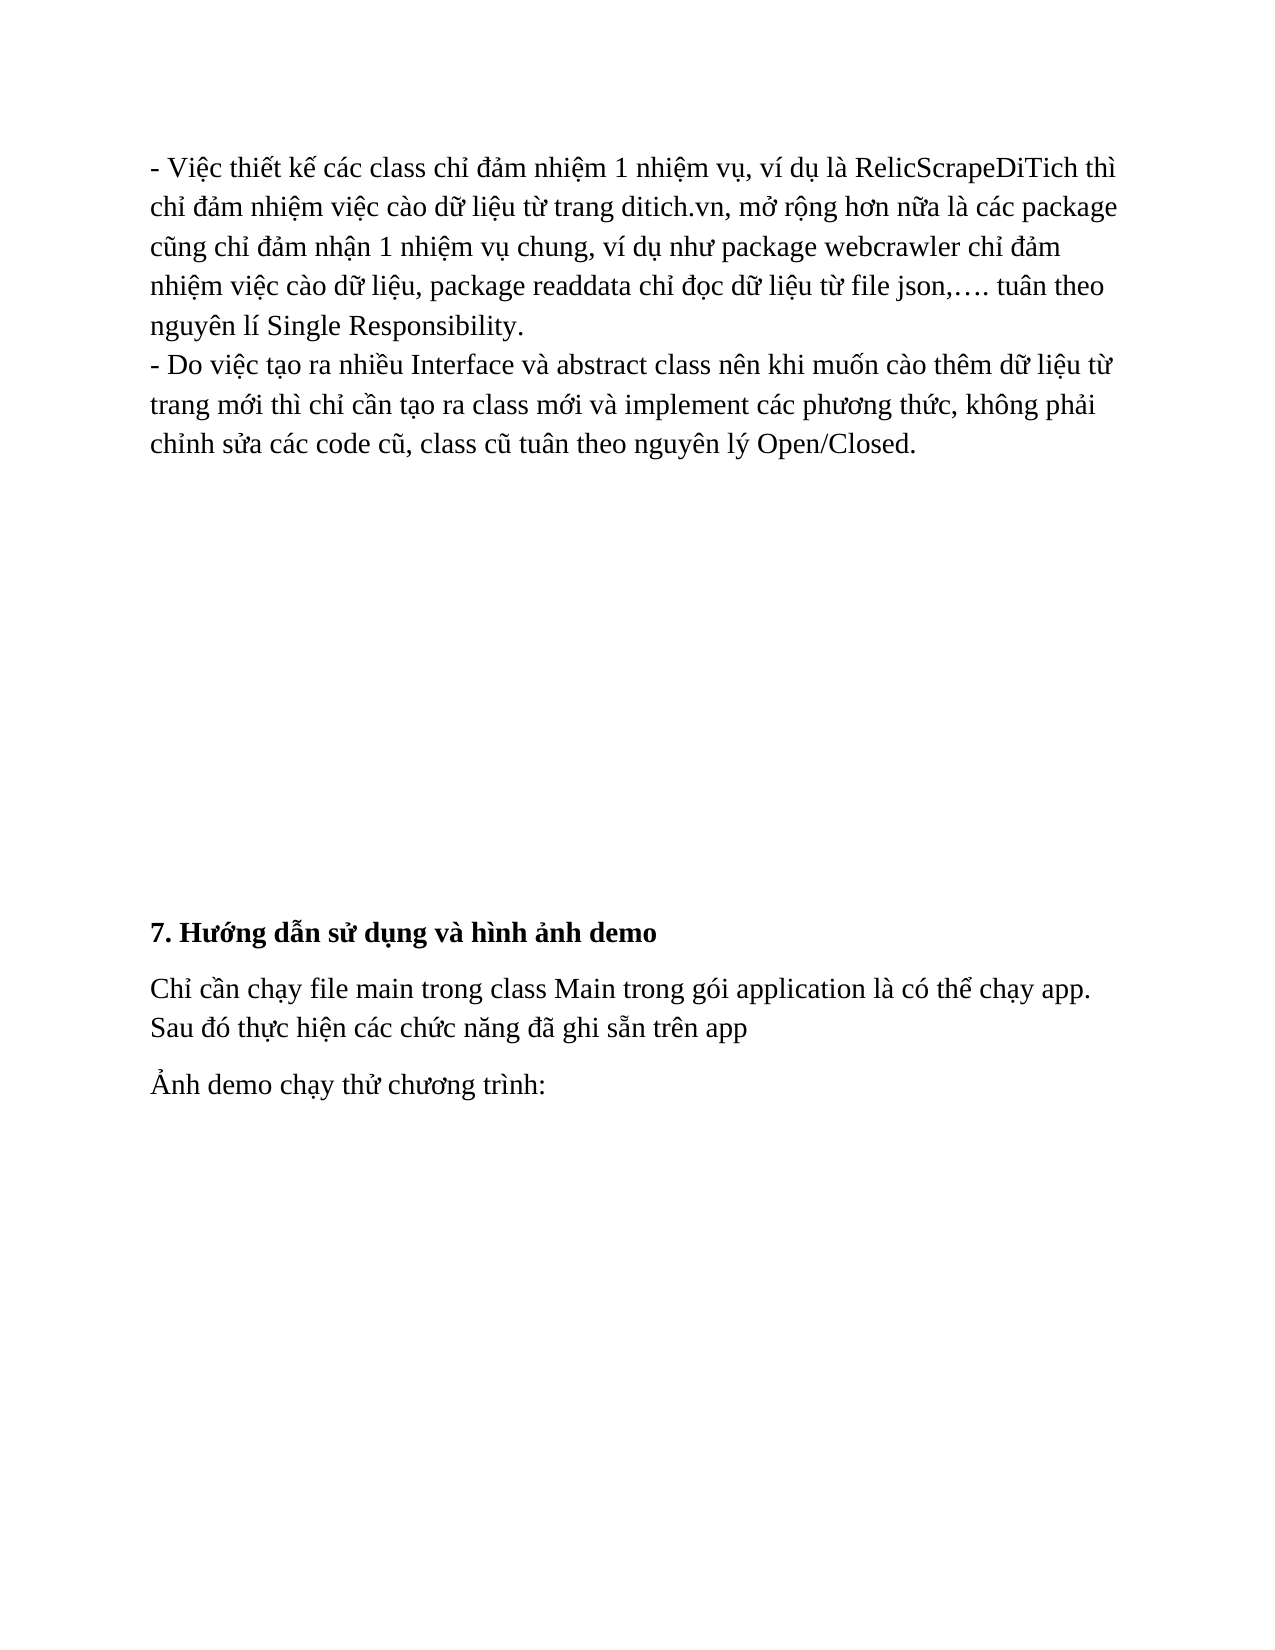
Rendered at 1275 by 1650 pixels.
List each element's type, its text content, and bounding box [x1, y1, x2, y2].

text 7. Hướng dẫn sử dụng và hình ảnh demo [150, 915, 1125, 948]
text - Do việc tạo ra nhiều Interface và abstract class nên khi muốn cào thêm dữ liệu từ trang mới thì chỉ cần tạo ra class mới và implement các phương thức, không phải chỉnh sửa các code cũ, class cũ tuân theo nguyên lý Open/Closed. [150, 347, 1125, 460]
text - Việc thiết kế các class chỉ đảm nhiệm 1 nhiệm vụ, ví dụ là RelicScrapeDiTich thì chỉ đảm nhiệm việc cào dữ liệu từ trang ditich.vn, mở rộng hơn nữa là các package cũng chỉ đảm nhận 1 nhiệm vụ chung, ví dụ như package webcrawler chỉ đảm nhiệm việc cào dữ liệu, package readdata chỉ đọc dữ liệu từ file json,…. tuân theo nguyên lí Single Responsibility. [150, 150, 1125, 341]
text Chỉ cần chạy file main trong class Main trong gói application là có thể chạy app. Sau đó thực hiện các chức năng đã ghi sẵn trên app [150, 971, 1125, 1044]
text Ảnh demo chạy thử chương trình: [150, 1067, 1125, 1100]
